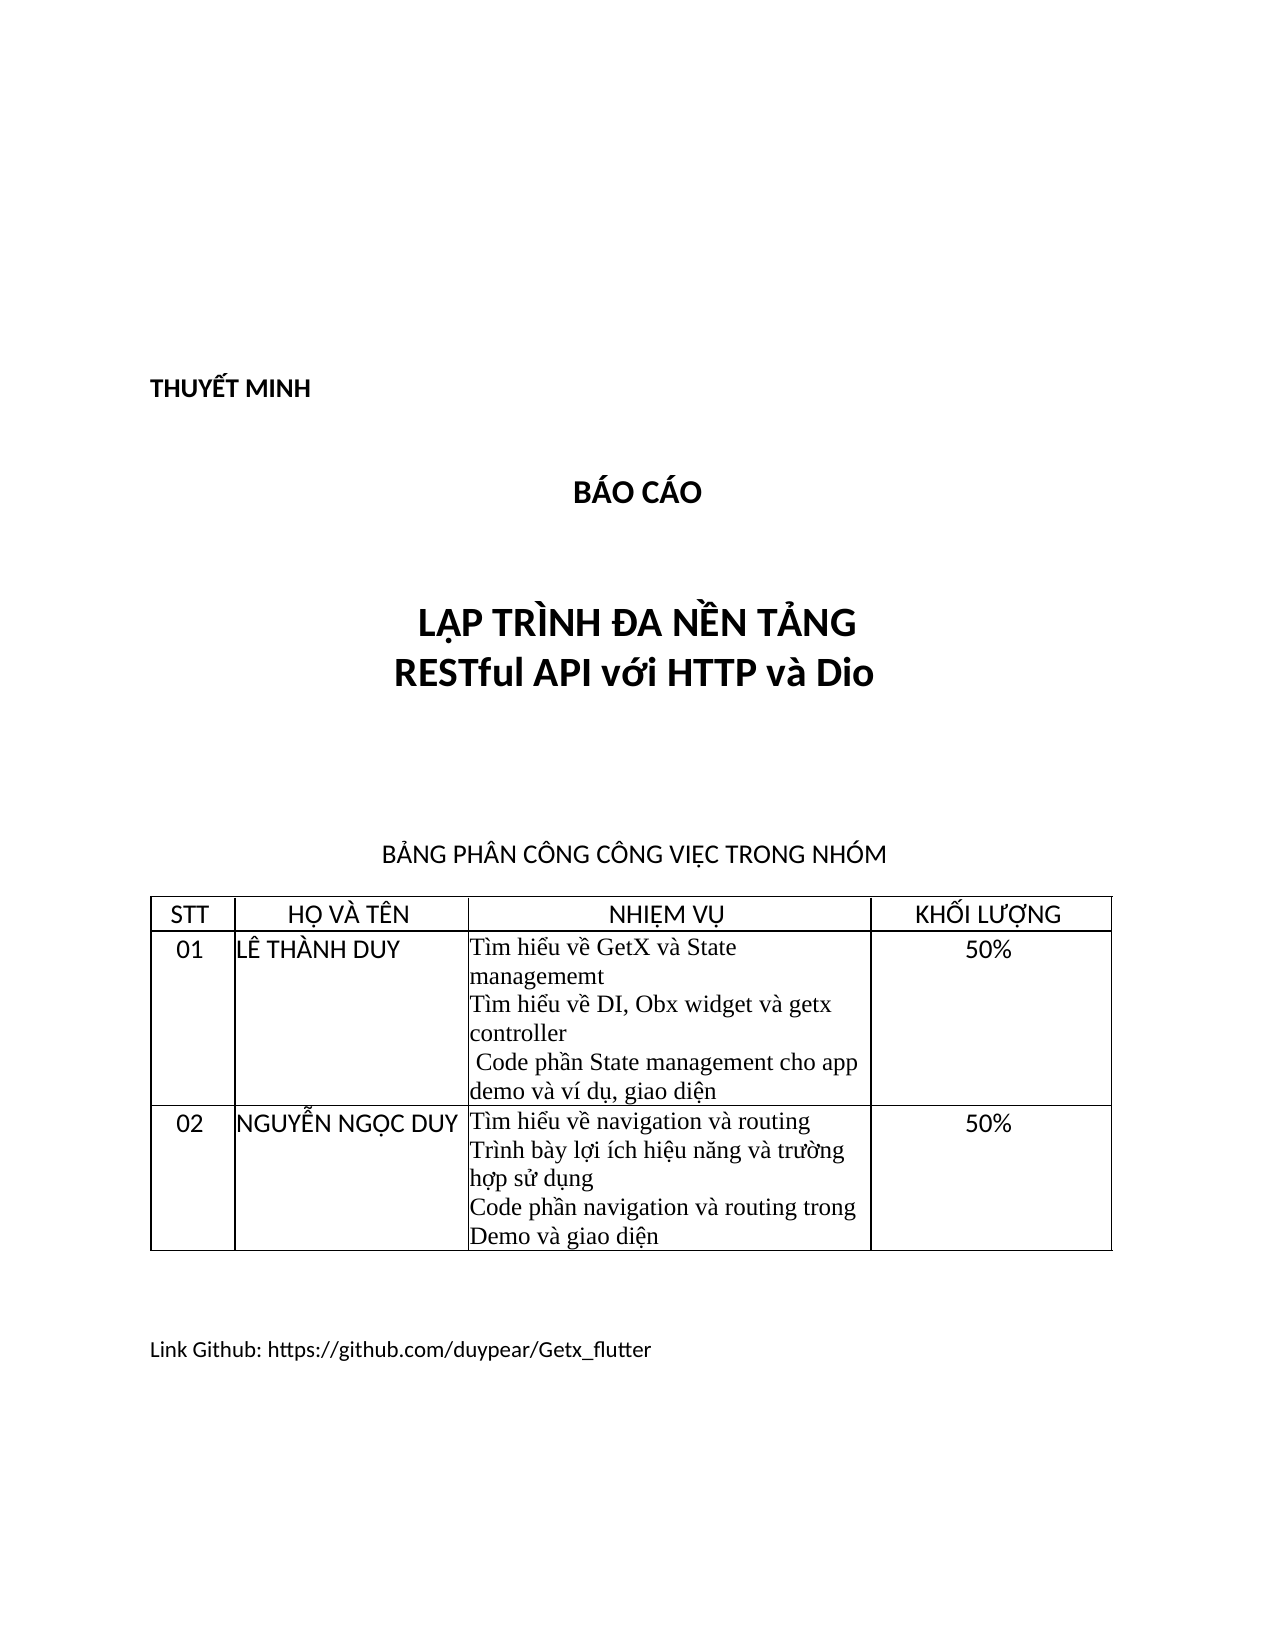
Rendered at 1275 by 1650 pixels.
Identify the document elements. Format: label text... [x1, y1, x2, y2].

text THUYẾT MINH [150, 372, 1125, 405]
table_cell 50% [872, 932, 1111, 1104]
table_cell LÊ THÀNH DUY [236, 932, 468, 1104]
table_cell Tìm hiểu về GetX và State managememt Tìm hiểu về DI, Obx widget và getx controller Code phần State management cho app demo và ví dụ, giao diện [469, 932, 870, 1104]
table_cell 50% [872, 1106, 1111, 1250]
table_header KHỐI LƯỢNG [872, 897, 1111, 930]
table_cell Tìm hiểu về navigation và routing Trình bày lợi ích hiệu năng và trường hợp sử dụng Code phần navigation và routing trong Demo và giao diện [469, 1106, 870, 1250]
text Link Github: https://github.com/duypear/Getx_flutter [150, 1335, 1125, 1363]
table_cell 02 [152, 1106, 234, 1250]
text RESTful API với HTTP và Dio [150, 646, 1125, 697]
table_cell NGUYỄN NGỌC DUY [236, 1106, 468, 1250]
text BÁO CÁO [150, 471, 1125, 511]
table_header STT [152, 897, 235, 930]
text LẬP TRÌNH ĐA NỀN TẢNG [150, 596, 1125, 646]
table_cell 01 [152, 932, 234, 1104]
text BẢNG PHÂN CÔNG CÔNG VIỆC TRONG NHÓM [150, 837, 1125, 870]
table_header NHIỆM VỤ [469, 897, 871, 930]
table_header HỌ VÀ TÊN [236, 897, 468, 930]
